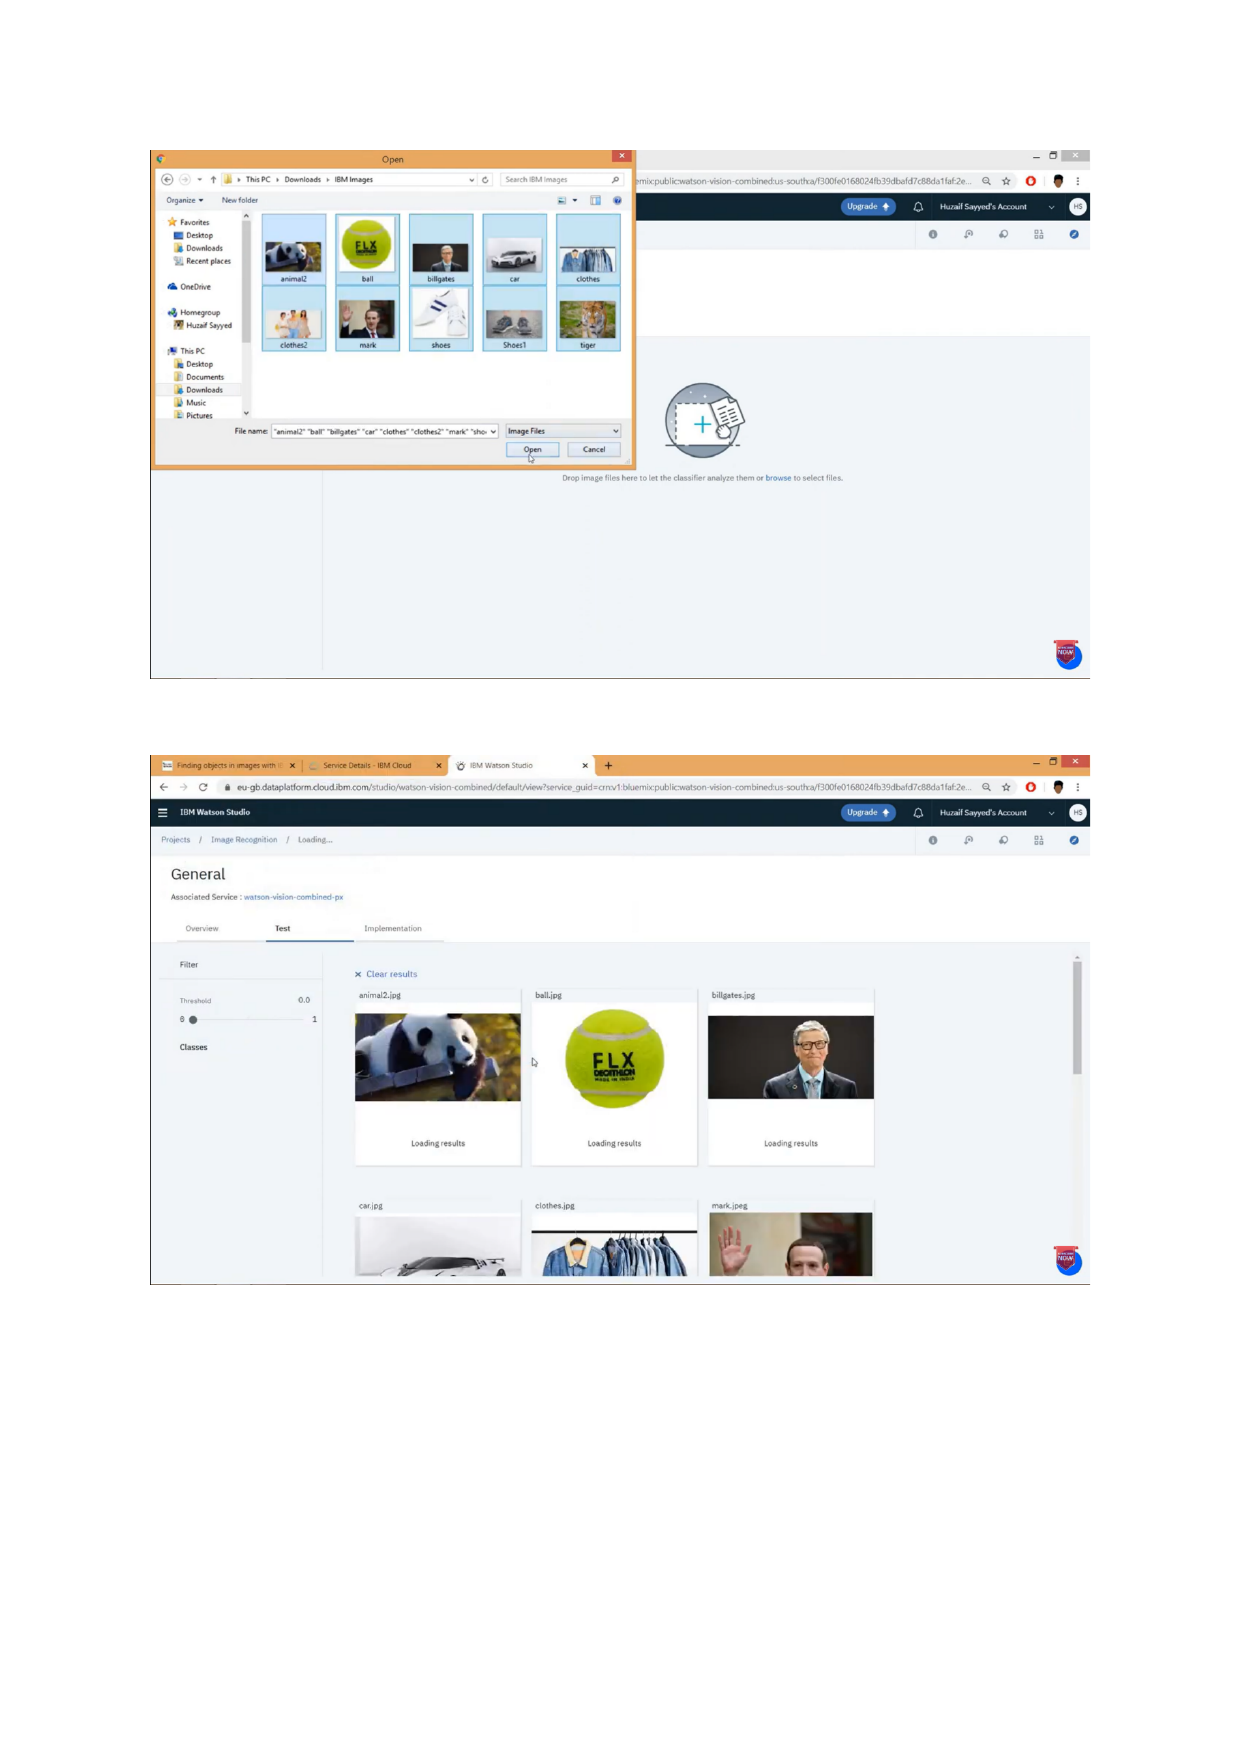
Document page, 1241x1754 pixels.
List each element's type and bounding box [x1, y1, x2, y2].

picture [150, 755, 1091, 1285]
picture [150, 150, 1091, 679]
